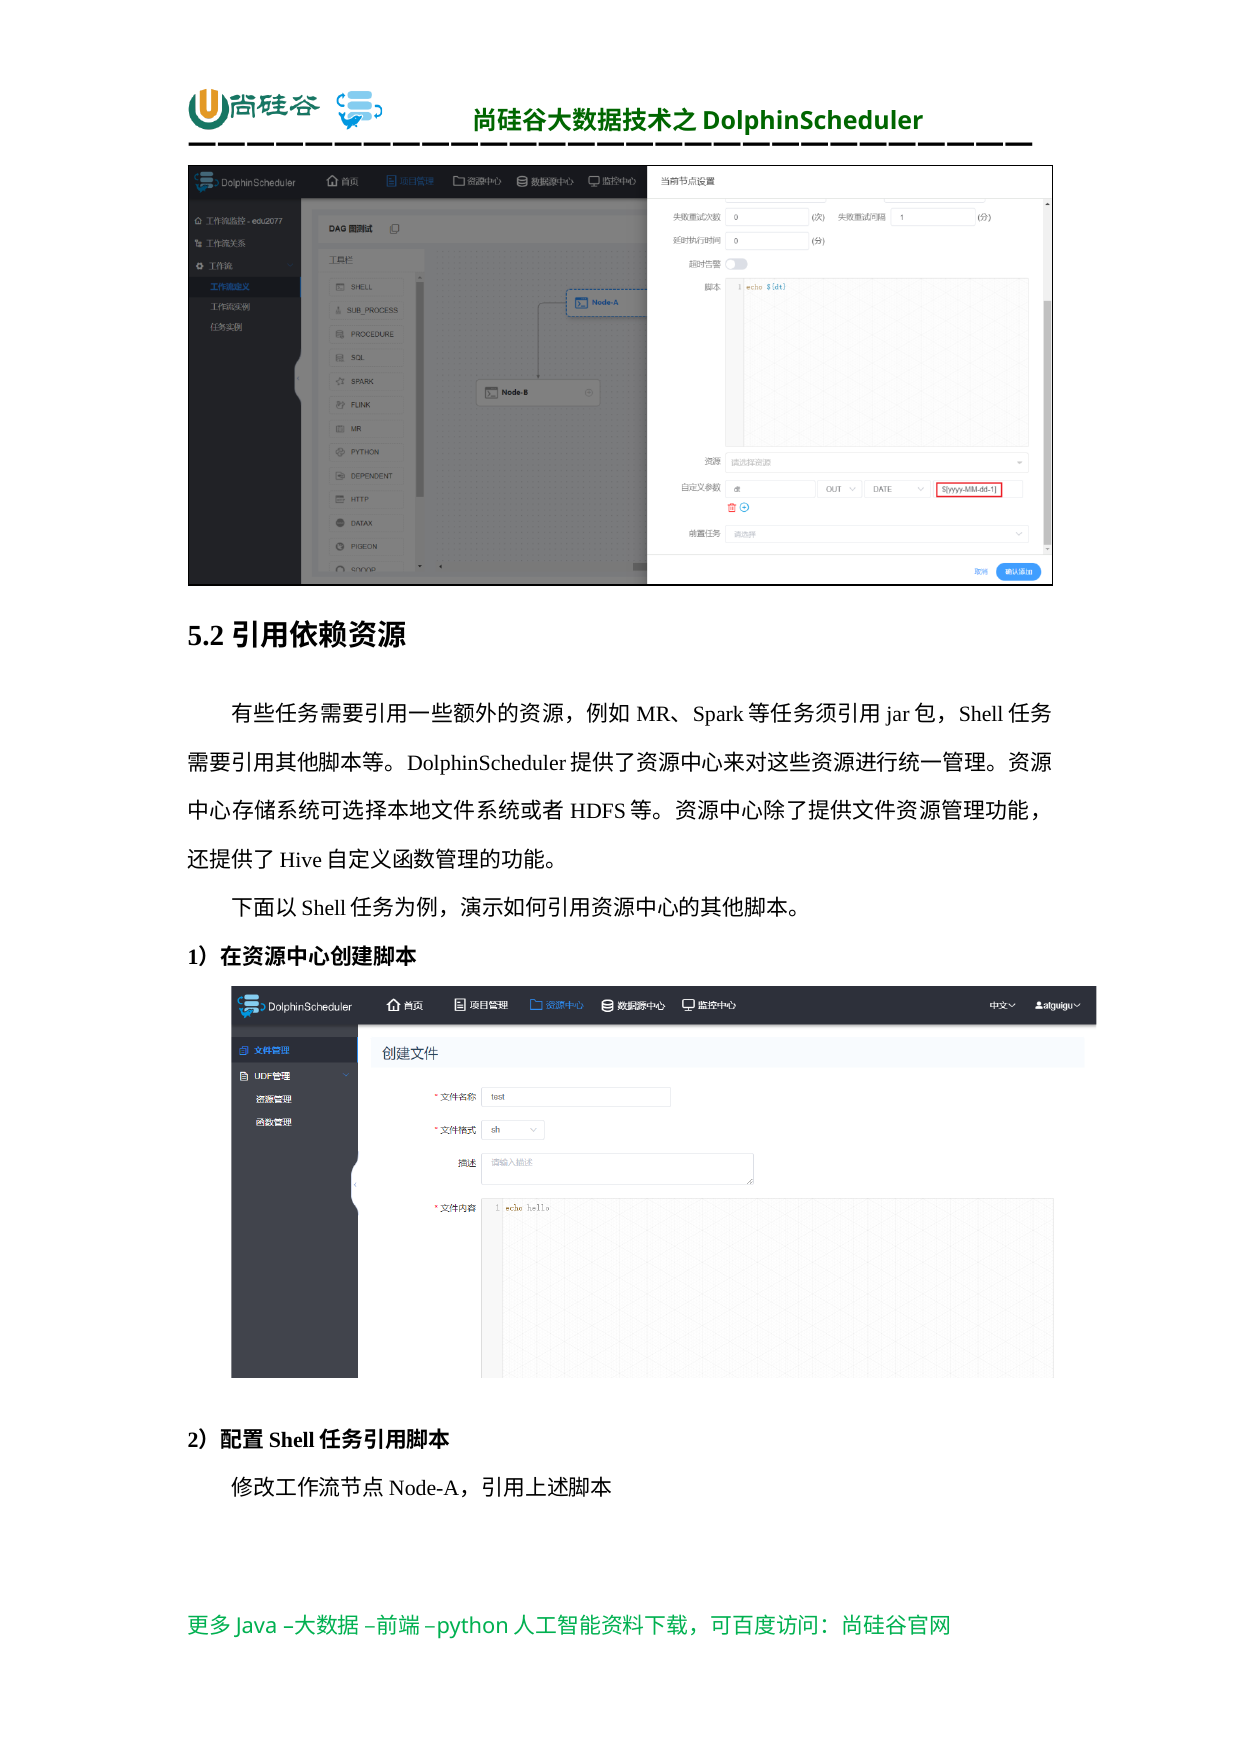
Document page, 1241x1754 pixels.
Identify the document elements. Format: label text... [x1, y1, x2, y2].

text 修改工作流节点Node-A，引用上述脚本 [187, 1470, 1053, 1502]
text 1）在资源中心创建脚本 [187, 938, 1053, 971]
picture [231, 986, 1097, 1378]
text 下面以Shell任务为例，演示如何引用资源中心的其他脚本。 [187, 890, 1053, 922]
text 2）配置Shell任务引用脚本 [187, 1422, 1053, 1454]
picture [187, 88, 320, 130]
picture [336, 89, 383, 130]
subtitle 5.2 引用依赖资源 [187, 600, 1053, 665]
text 有些任务需要引用一些额外的资源，例如MR、Spark等任务须引用jar包，Shell任务需要引用其他脚本等。DolphinScheduler提供了资源中心来对这些资源进行统一管理。资源中心存储系统可选择本地文件系统或者HDFS等。资源中心除了提供文件资源管理功能，还提供了Hive自定义函数管理的功能。 [187, 695, 1053, 874]
picture [189, 166, 1052, 584]
